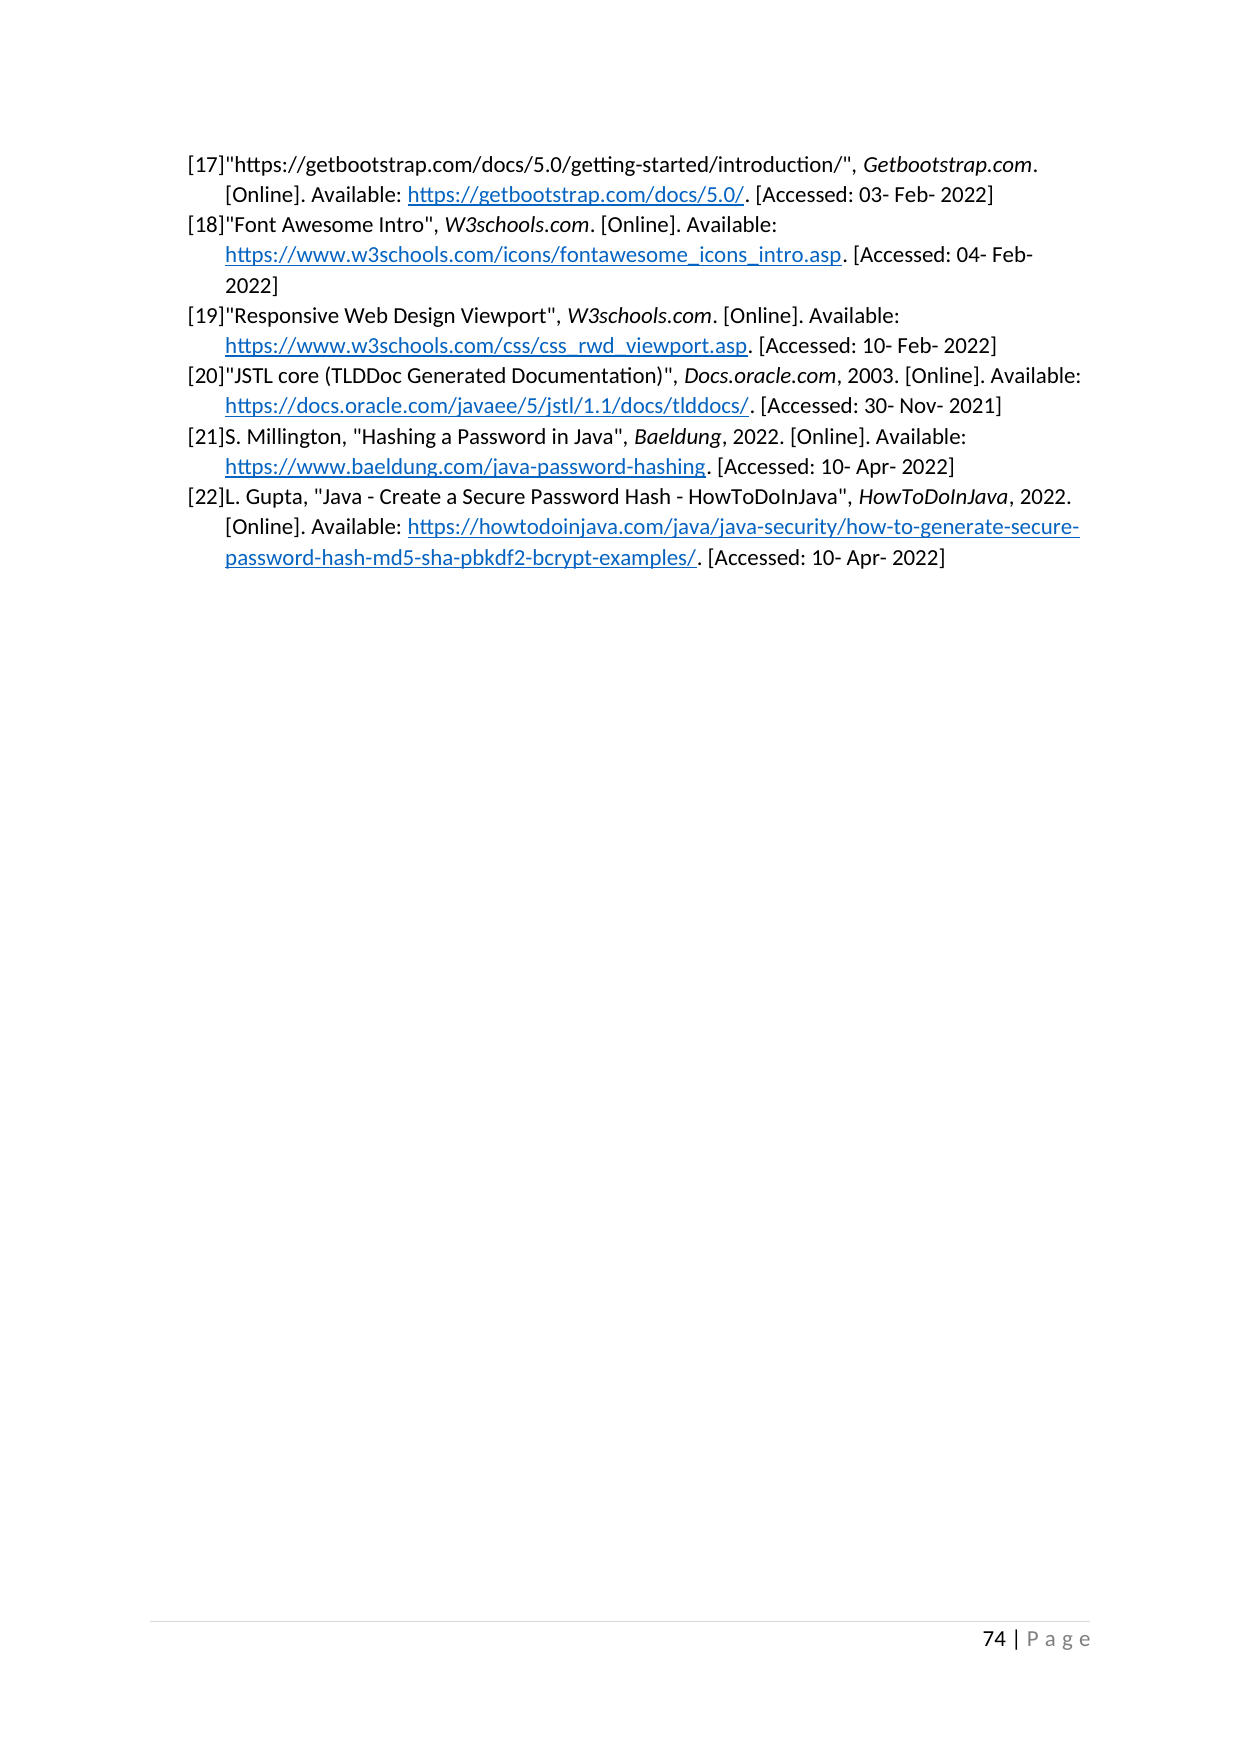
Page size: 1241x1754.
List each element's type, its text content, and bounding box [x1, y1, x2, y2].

list "JSTL core (TLDDoc Generated Documentation)", Docs.oracle.com, 2003. [Online]. Available: https://docs.oracle.com/javaee/5/jstl/1.1/docs/tlddocs/. [Accessed: 30- Nov- 2021] [187, 361, 1090, 420]
list "Responsive Web Design Viewport", W3schools.com. [Online]. Available: https://www.w3schools.com/css/css_rwd_viewport.asp. [Accessed: 10- Feb- 2022] [187, 301, 1090, 359]
list "Font Awesome Intro", W3schools.com. [Online]. Available: https://www.w3schools.com/icons/fontawesome_icons_intro.asp. [Accessed: 04- Feb- 2022] [187, 210, 1090, 299]
list S. Millington, "Hashing a Password in Java", Baeldung, 2022. [Online]. Available: https://www.baeldung.com/java-password-hashing. [Accessed: 10- Apr- 2022] [187, 422, 1090, 480]
list "https://getbootstrap.com/docs/5.0/getting-started/introduction/", Getbootstrap.com. [Online]. Available: https://getbootstrap.com/docs/5.0/. [Accessed: 03- Feb- 2022] [187, 150, 1090, 208]
list L. Gupta, "Java - Create a Secure Password Hash - HowToDoInJava", HowToDoInJava, 2022. [Online]. Available: https://howtodoinjava.com/java/java-security/how-to-generate-secure-password-hash-md5-sha-pbkdf2-bcrypt-examples/. [Accessed: 10- Apr- 2022] [187, 482, 1090, 571]
